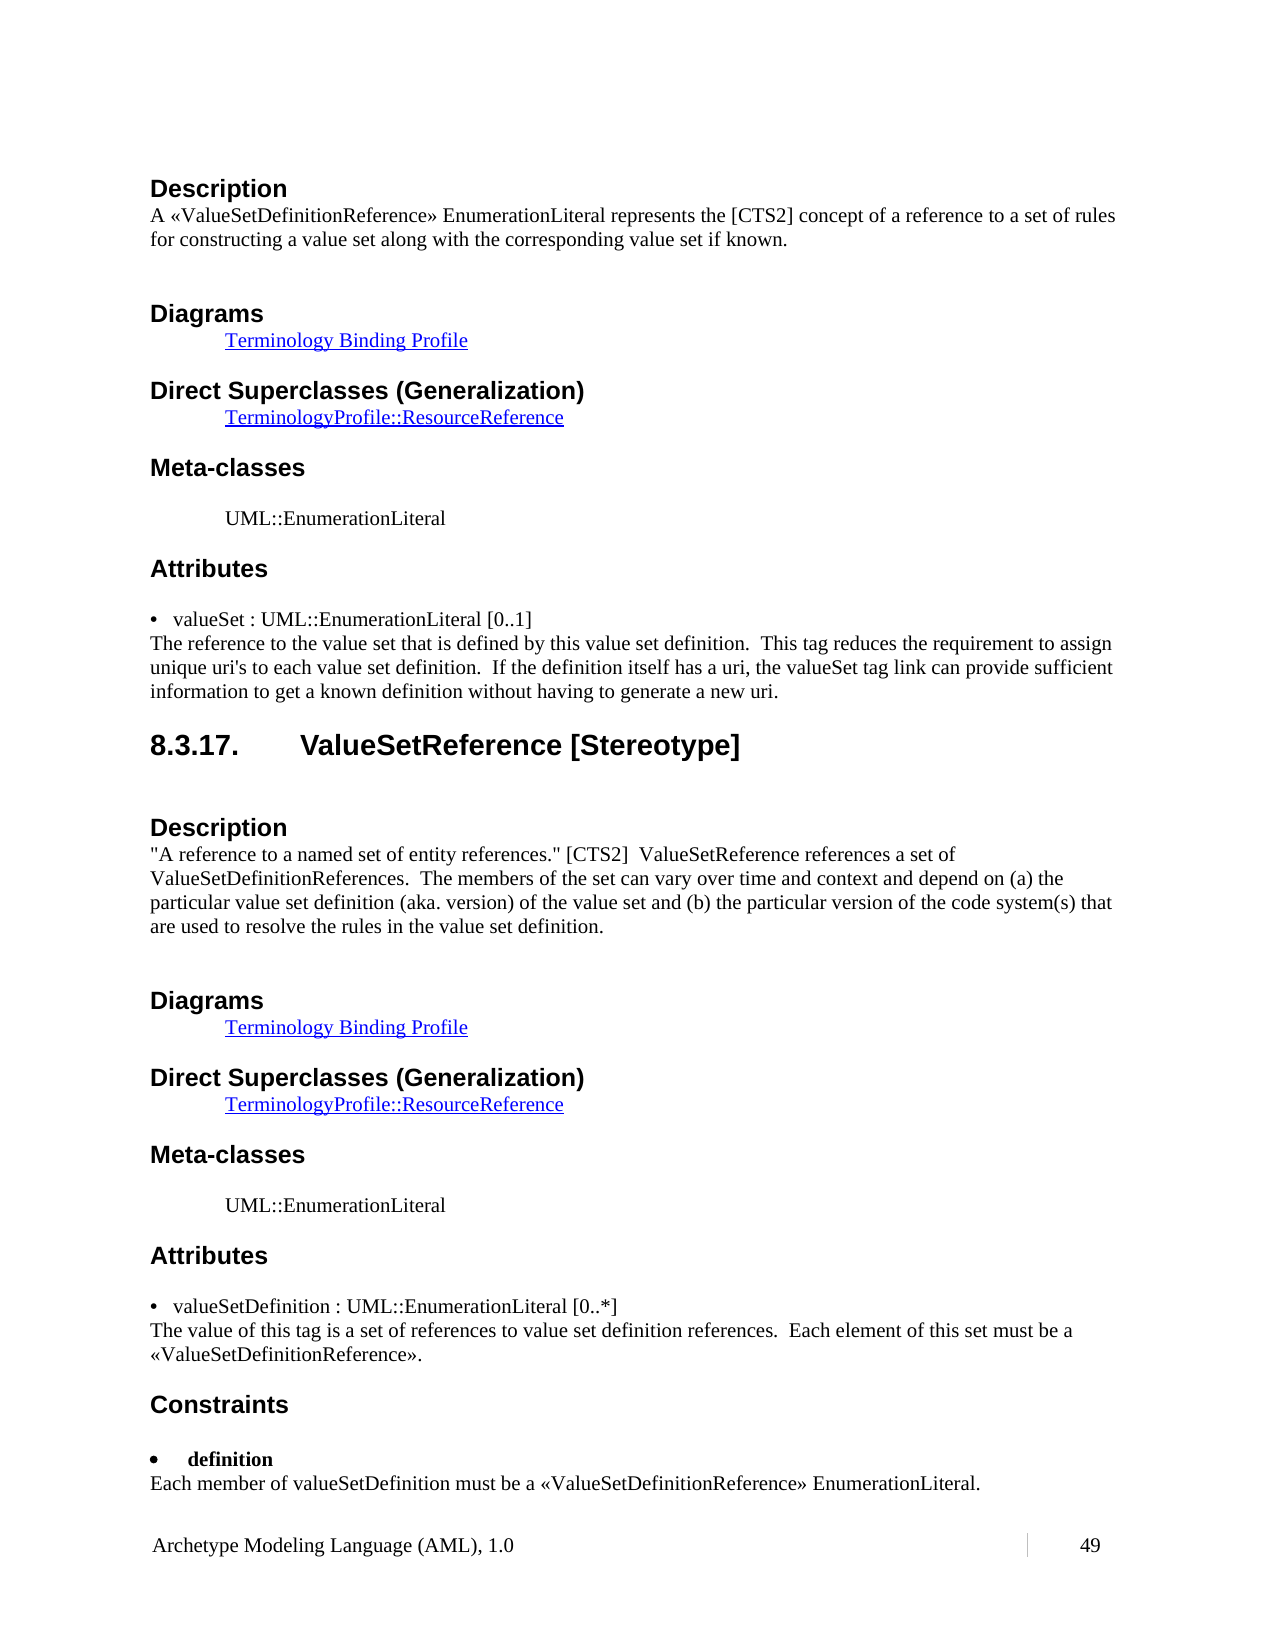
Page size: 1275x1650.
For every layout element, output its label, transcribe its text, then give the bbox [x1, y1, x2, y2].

text Terminology Binding Profile [225, 1015, 1125, 1039]
text Direct Superclasses (Generalization) [150, 1063, 1125, 1092]
text • valueSetDefinition : UML::EnumerationLiteral [0..*] [150, 1293, 1125, 1318]
subtitle ValueSetReference [Stereotype] [150, 728, 1125, 762]
text TerminologyProfile::ResourceReference [150, 1092, 1125, 1116]
text The value of this tag is a set of references to value set definition references. Each element of this set must be a «ValueSetDefinitionReference». [150, 1318, 1125, 1366]
text TerminologyProfile::ResourceReference [150, 405, 1125, 429]
text Diagrams [150, 299, 1125, 328]
text "A reference to a named set of entity references." [CTS2] ValueSetReference references a set of ValueSetDefinitionReferences. The members of the set can vary over time and context and depend on (a) the particular value set definition (aka. version) of the value set and (b) the particular version of the code system(s) that are used to resolve the rules in the value set definition. [150, 842, 1125, 938]
text Constraints [150, 1390, 1125, 1418]
text Meta-classes [150, 453, 1125, 482]
text Description [150, 174, 1125, 203]
text Meta-classes [150, 1140, 1125, 1168]
text Diagrams [150, 986, 1125, 1015]
list definition [150, 1447, 1125, 1471]
text Attributes [150, 554, 1125, 582]
text • valueSet : UML::EnumerationLiteral [0..1] [150, 607, 1125, 631]
text UML::EnumerationLiteral [150, 1193, 1125, 1217]
text UML::EnumerationLiteral [150, 506, 1125, 530]
text Attributes [150, 1241, 1125, 1269]
text The reference to the value set that is defined by this value set definition. This tag reduces the requirement to assign unique uri's to each value set definition. If the definition itself has a uri, the valueSet tag link can provide sufficient information to get a known definition without having to generate a new uri. [150, 631, 1125, 703]
text Each member of valueSetDefinition must be a «ValueSetDefinitionReference» EnumerationLiteral. [150, 1471, 1125, 1495]
text Direct Superclasses (Generalization) [150, 376, 1125, 405]
text Description [150, 813, 1125, 842]
text A «ValueSetDefinitionReference» EnumerationLiteral represents the [CTS2] concept of a reference to a set of rules for constructing a value set along with the corresponding value set if known. [150, 203, 1125, 251]
text Terminology Binding Profile [225, 328, 1125, 352]
